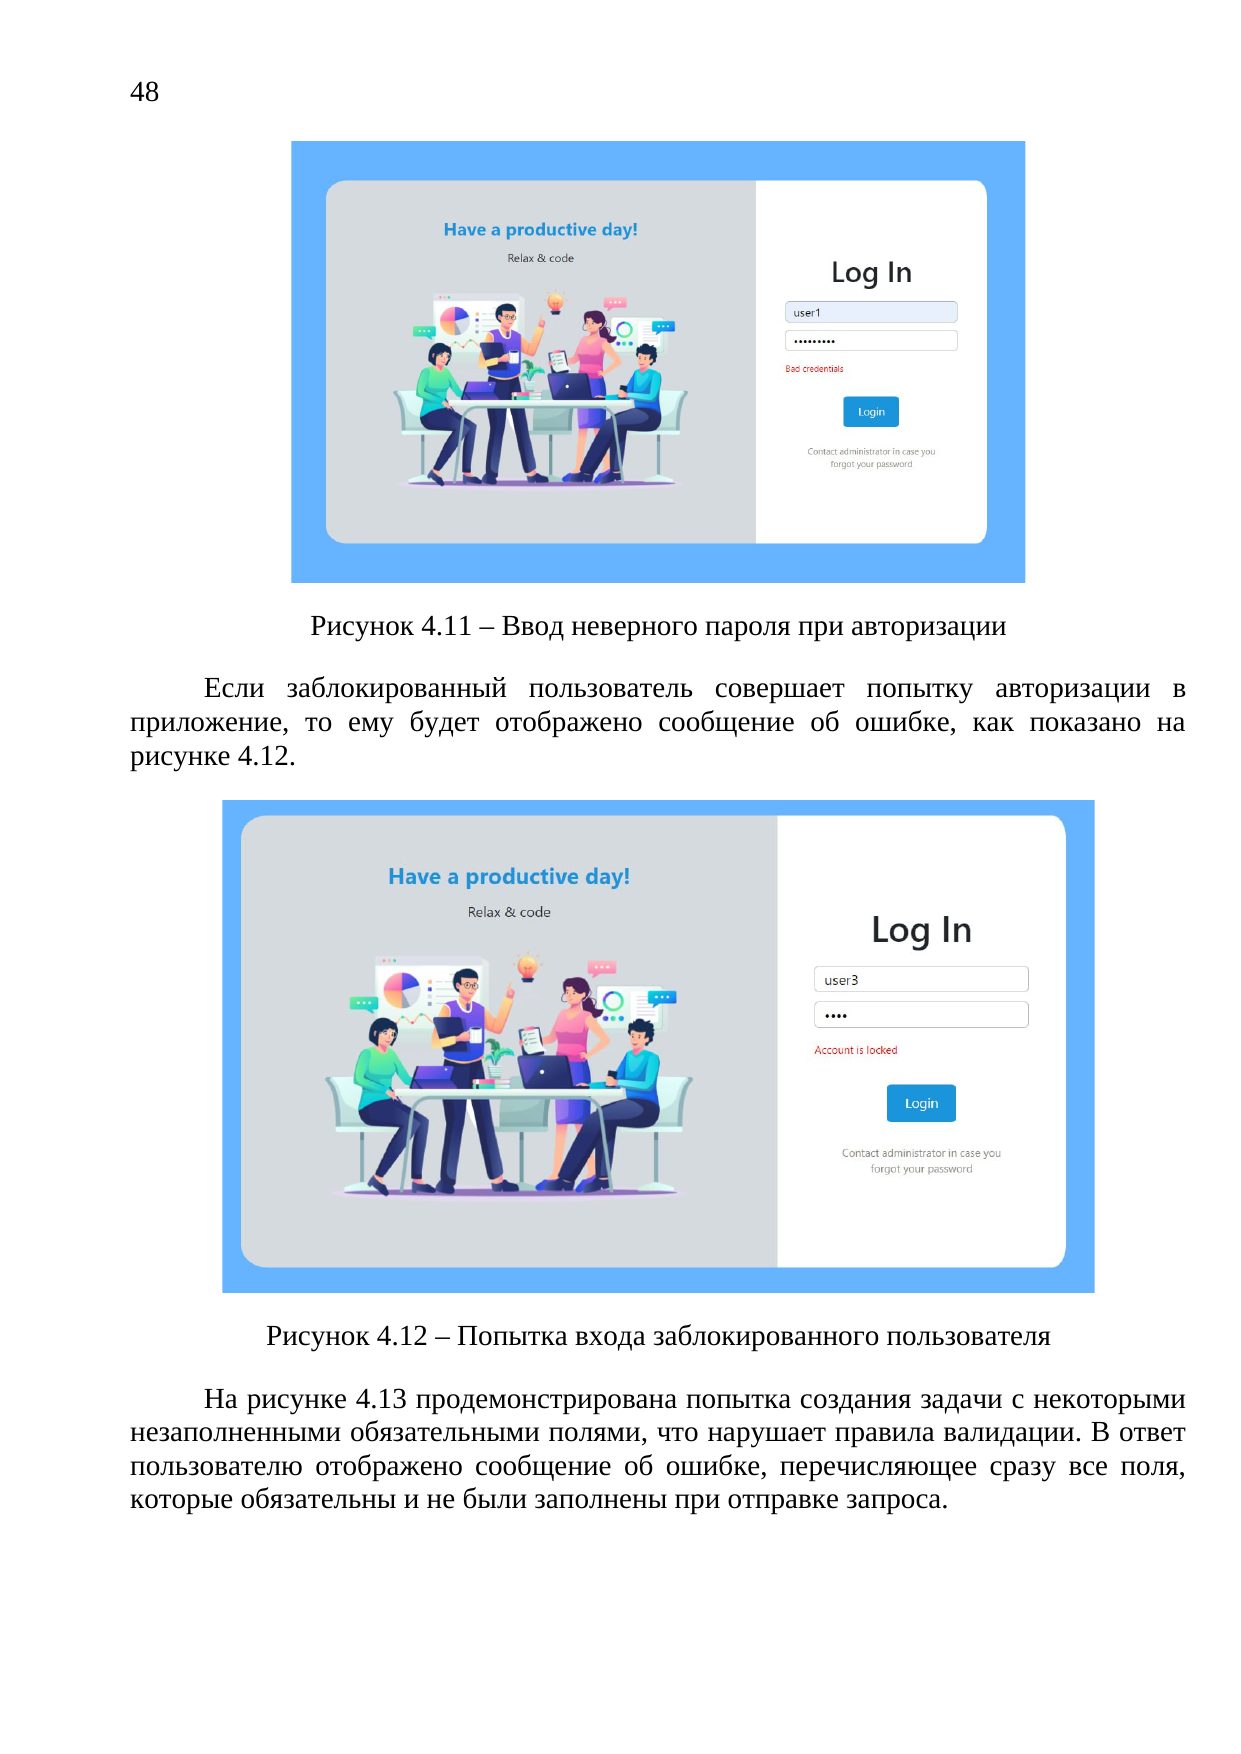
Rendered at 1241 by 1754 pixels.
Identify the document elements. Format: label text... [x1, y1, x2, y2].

text На рисунке 4.13 продемонстрирована попытка создания задачи с некоторыми незаполненными обязательными полями, что нарушает правила валидации. В ответ пользователю отображено сообщение об ошибке, перечисляющее сразу все поля, которые обязательны и не были заполнены при отправке запроса. [130, 1381, 1187, 1515]
text Рисунок 4.12 – Попытка входа заблокированного пользователя [130, 1318, 1187, 1352]
picture [291, 141, 1026, 583]
picture [222, 800, 1095, 1293]
text Рисунок 4.11 – Ввод неверного пароля при авторизации [130, 608, 1187, 641]
text Если заблокированный пользователь совершает попытку авторизации в приложение, то ему будет отображено сообщение об ошибке, как показано на рисунке 4.12. [130, 671, 1187, 771]
